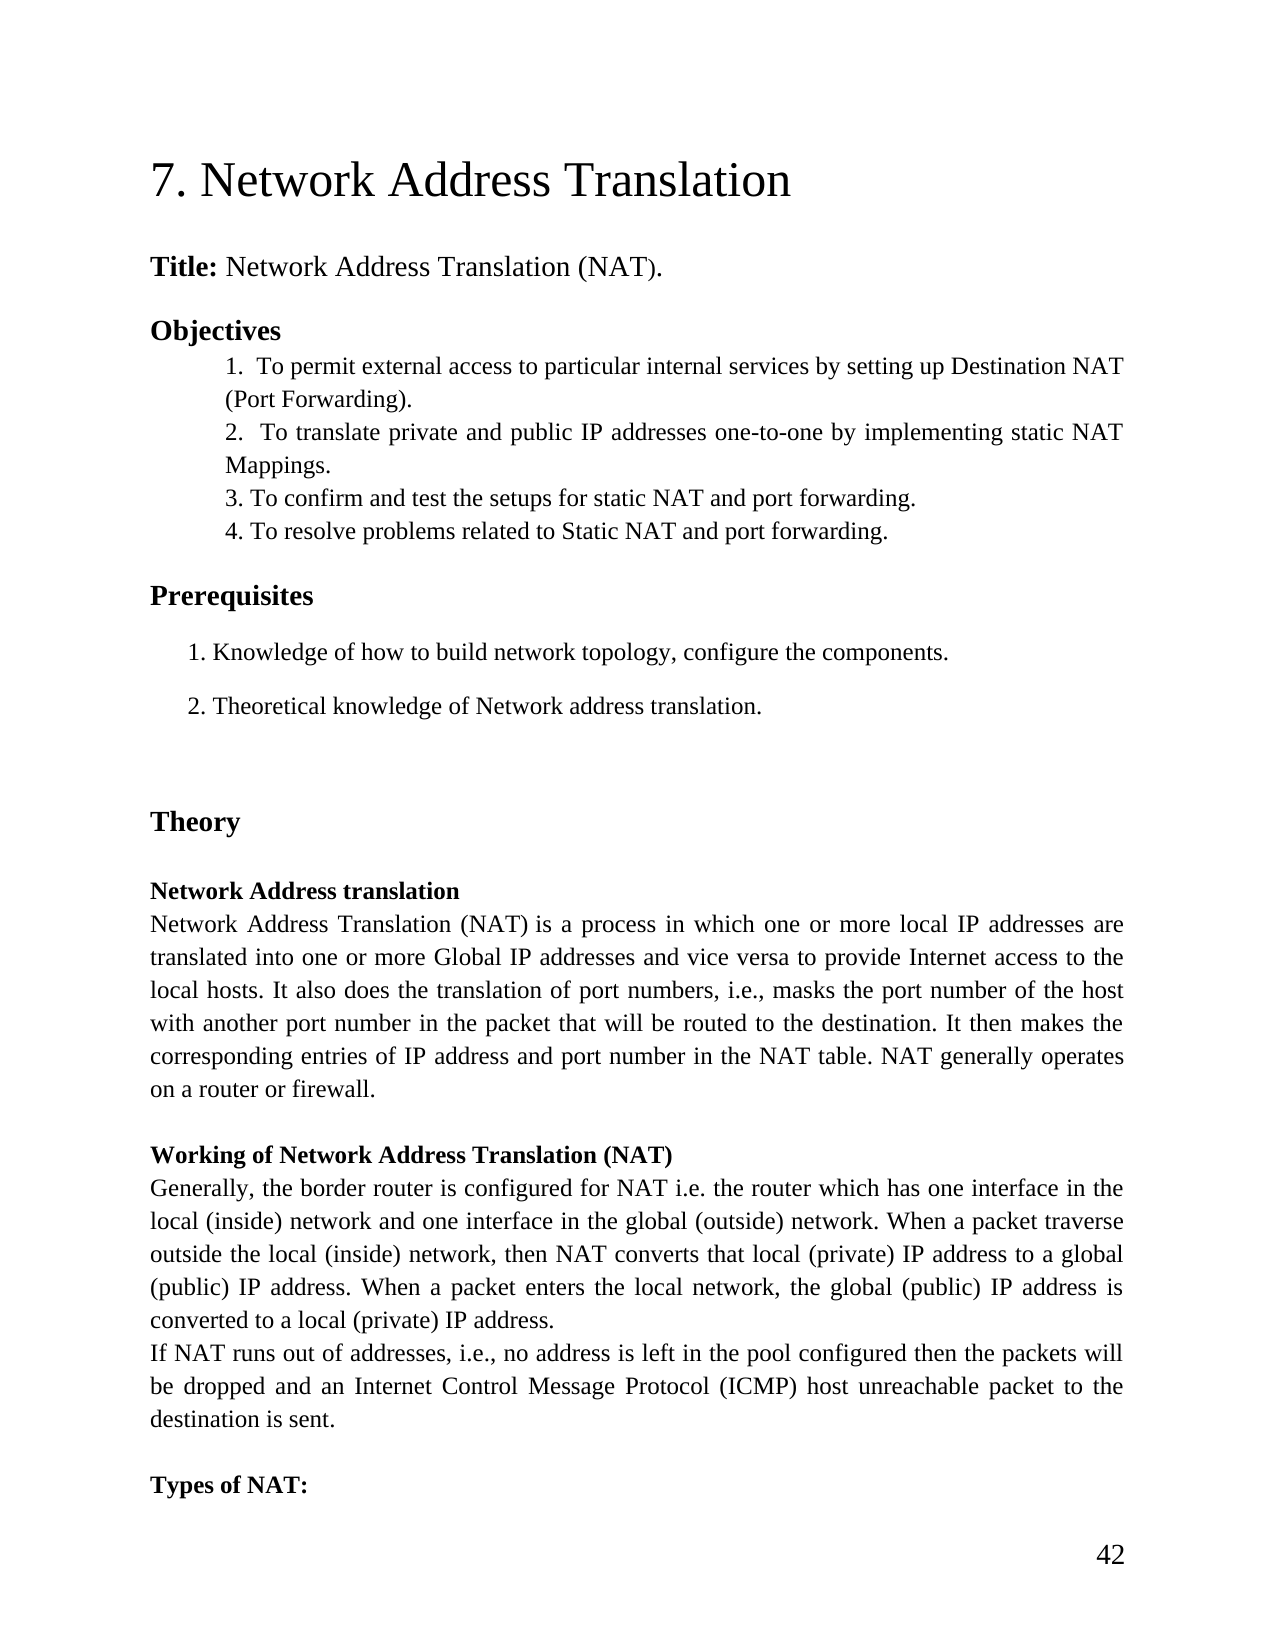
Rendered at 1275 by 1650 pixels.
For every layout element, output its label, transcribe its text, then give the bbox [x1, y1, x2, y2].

text Generally, the border router is configured for NAT i.e. the router which has one interface in the local (inside) network and one interface in the global (outside) network. When a packet traverse outside the local (inside) network, then NAT converts that local (private) IP address to a global (public) IP address. When a packet enters the local network, the global (public) IP address is converted to a local (private) IP address. [150, 1173, 1125, 1334]
text Network Address Translation (NAT) is a process in which one or more local IP addresses are translated into one or more Global IP addresses and vice versa to provide Internet access to the local hosts. It also does the translation of port numbers, i.e., masks the port number of the host with another port number in the packet that will be routed to the destination. It then makes the corresponding entries of IP address and port number in the NAT table. NAT generally operates on a router or firewall. [150, 909, 1125, 1103]
text Working of Network Address Translation (NAT) [150, 1140, 1125, 1169]
text 3. To confirm and test the setups for static NAT and port forwarding. [150, 483, 1125, 512]
text Types of NAT: [150, 1470, 1125, 1499]
text 2. Theoretical knowledge of Network address translation. [187, 691, 1125, 720]
text 1. Knowledge of how to build network topology, configure the components. [187, 637, 1125, 666]
text If NAT runs out of addresses, i.e., no address is left in the pool configured then the packets will be dropped and an Internet Control Message Protocol (ICMP) host unreachable packet to the destination is sent. [150, 1338, 1125, 1433]
text Network Address translation [150, 876, 1125, 905]
text 7. Network Address Translation [150, 150, 1125, 207]
text 4. To resolve problems related to Static NAT and port forwarding. [150, 516, 1125, 545]
text 1. To permit external access to particular internal services by setting up Destination NAT (Port Forwarding). [225, 351, 1125, 413]
text Title: Network Address Translation (NAT). [150, 249, 1125, 283]
text Prerequisites [150, 578, 1125, 612]
subtitle Objectives [150, 313, 1125, 346]
text Theory [150, 804, 1125, 838]
text 2. To translate private and public IP addresses one-to-one by implementing static NAT Mappings. [225, 417, 1125, 479]
